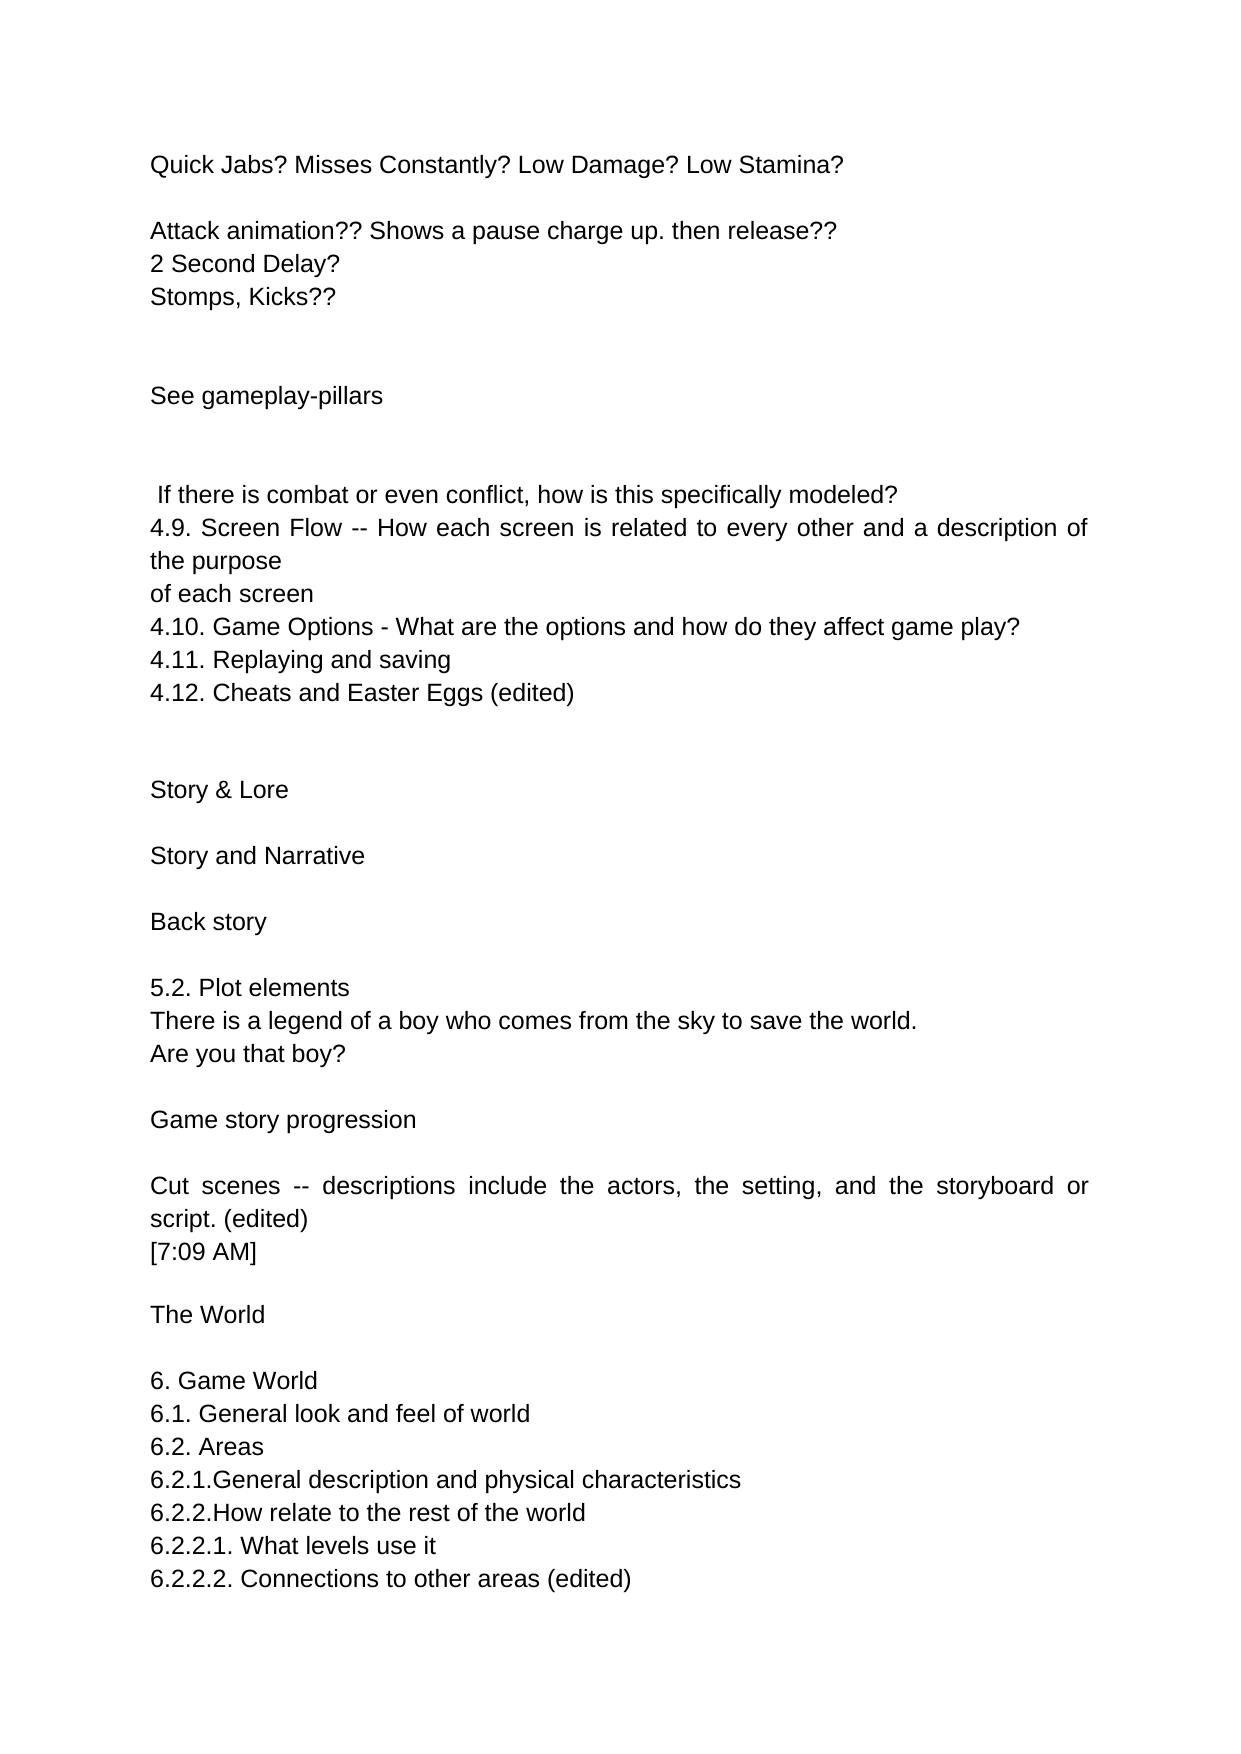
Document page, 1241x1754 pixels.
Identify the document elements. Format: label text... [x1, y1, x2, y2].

text Quick Jabs? Misses Constantly? Low Damage? Low Stamina? [150, 150, 1090, 179]
text 4.10. Game Options - What are the options and how do they affect game play? [150, 612, 1090, 641]
text 4.9. Screen Flow -- How each screen is related to every other and a description of the purpose [150, 513, 1090, 575]
text See gameplay-pillars [150, 381, 1090, 410]
text Game story progression [150, 1105, 1090, 1133]
text 4.12. Cheats and Easter Eggs (edited) [150, 678, 1090, 707]
text Story and Narrative [150, 841, 1090, 869]
text of each screen [150, 579, 1090, 608]
text If there is combat or even conflict, how is this specifically modeled? [150, 480, 1090, 509]
text [7:09 AM] [150, 1237, 1090, 1266]
text 6.2. Areas [150, 1432, 1090, 1461]
text Cut scenes -- descriptions include the actors, the setting, and the storyboard or script. (edited) [150, 1171, 1090, 1233]
text 5.2. Plot elements [150, 973, 1090, 1001]
text 6.2.2.1. What levels use it [150, 1531, 1090, 1560]
text 6.2.2.How relate to the rest of the world [150, 1498, 1090, 1527]
text 6.1. General look and feel of world [150, 1399, 1090, 1428]
text Attack animation?? Shows a pause charge up. then release?? [150, 216, 1090, 245]
text 2 Second Delay? [150, 249, 1090, 278]
text Stomps, Kicks?? [150, 282, 1090, 311]
text 4.11. Replaying and saving [150, 645, 1090, 674]
text There is a legend of a boy who comes from the sky to save the world. [150, 1006, 1090, 1034]
text Back story [150, 907, 1090, 935]
text 6.2.1.General description and physical characteristics [150, 1465, 1090, 1494]
text The World [150, 1300, 1090, 1329]
text Story & Lore [150, 774, 1090, 803]
text Are you that boy? [150, 1039, 1090, 1067]
text 6. Game World [150, 1366, 1090, 1395]
text 6.2.2.2. Connections to other areas (edited) [150, 1564, 1090, 1593]
